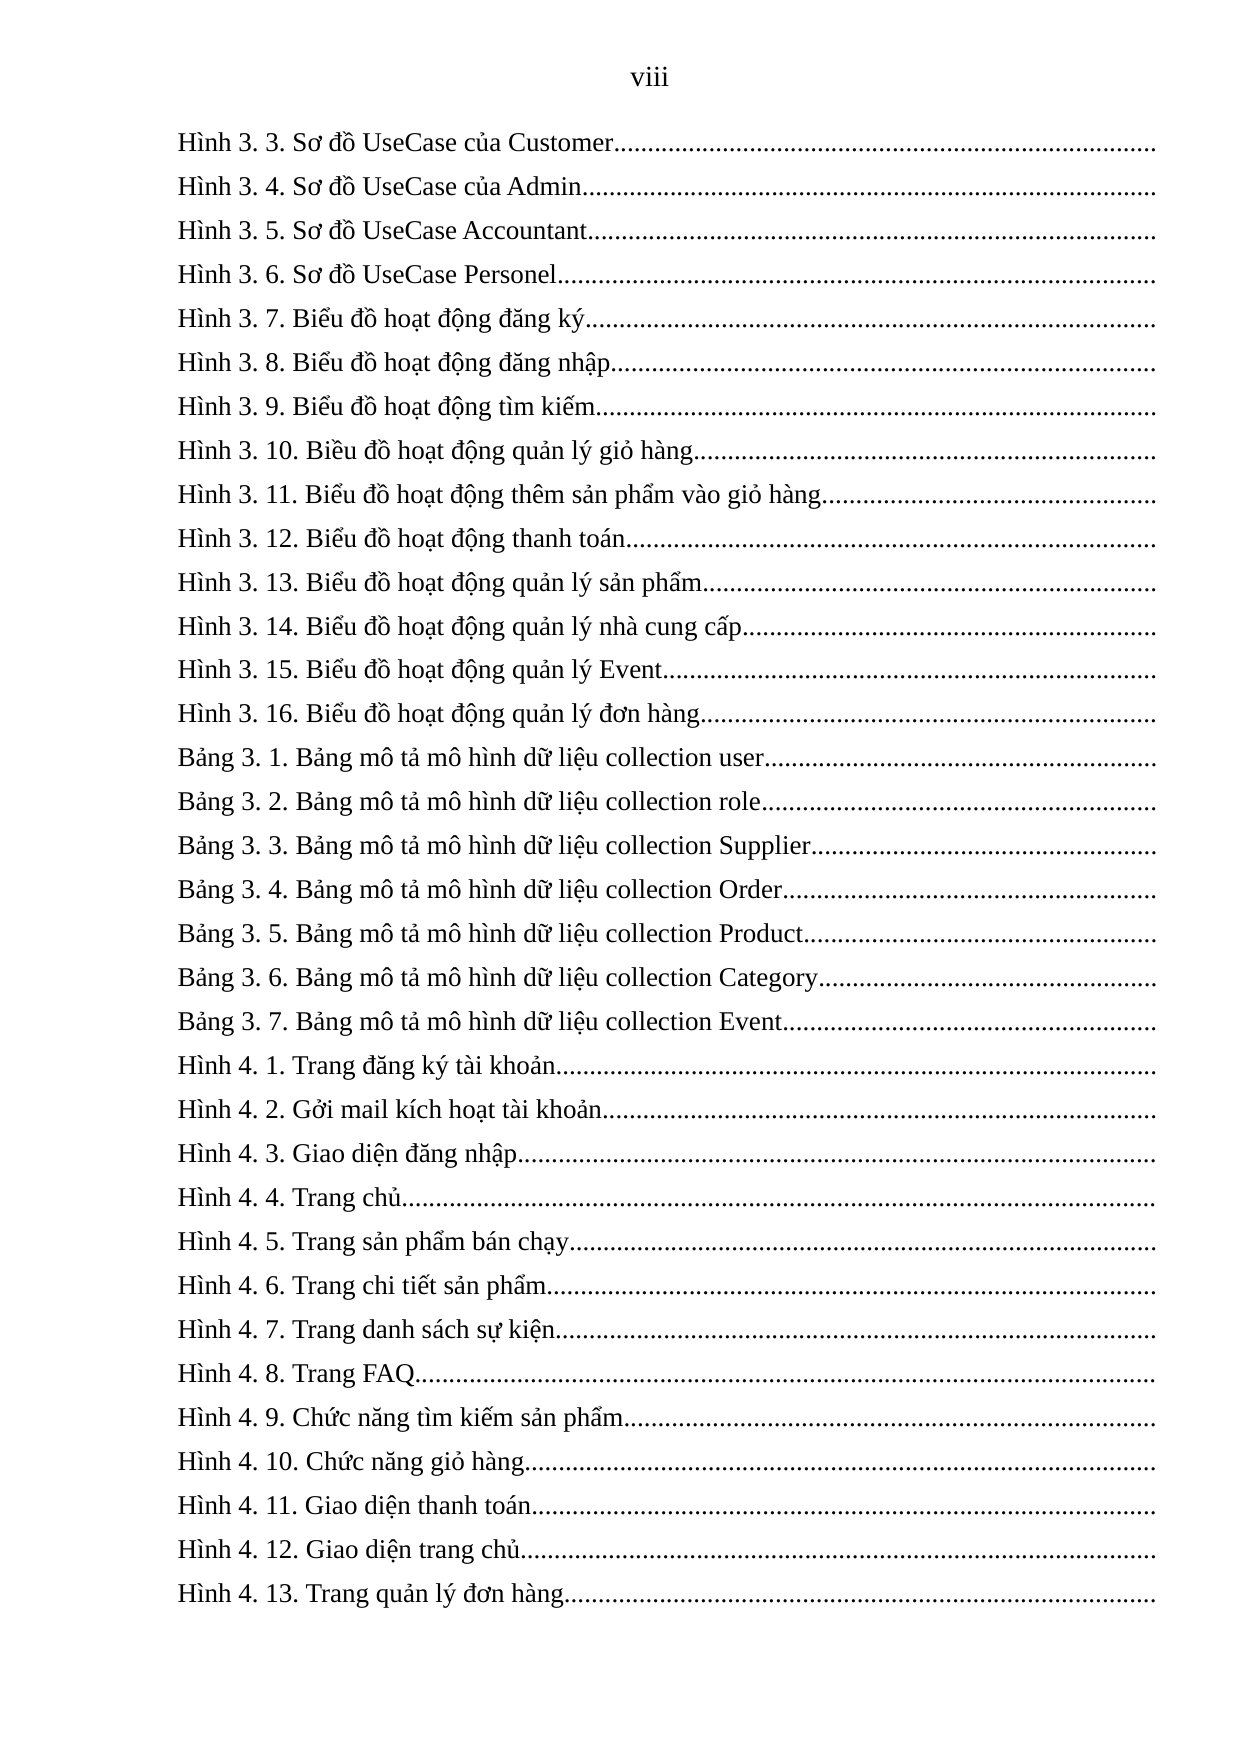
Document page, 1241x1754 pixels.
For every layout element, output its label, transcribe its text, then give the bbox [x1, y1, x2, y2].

text Hình 3. 7. Biểu đồ hoạt động đăng ký 46 [177, 302, 1122, 333]
text Bảng 3. 3. Bảng mô tả mô hình dữ liệu collection Supplier 54 [177, 829, 1122, 861]
text Hình 3. 5. Sơ đồ UseCase Accountant 42 [177, 214, 1122, 245]
text Hình 4. 9. Chức năng tìm kiếm sản phẩm 61 [177, 1401, 1122, 1432]
text Hình 3. 13. Biểu đồ hoạt động quản lý sản phẩm 50 [177, 566, 1122, 597]
text Hình 4. 3. Giao diện đăng nhập 58 [177, 1137, 1122, 1168]
text Hình 3. 12. Biểu đồ hoạt động thanh toán 49 [177, 522, 1122, 553]
text Hình 4. 1. Trang đăng ký tài khoản 57 [177, 1049, 1122, 1080]
text Hình 4. 10. Chức năng giỏ hàng 61 [177, 1445, 1122, 1476]
text Hình 3. 16. Biểu đồ hoạt động quản lý đơn hàng 52 [177, 698, 1122, 729]
text Hình 4. 2. Gởi mail kích hoạt tài khoản 57 [177, 1093, 1122, 1124]
text Hình 3. 8. Biểu đồ hoạt động đăng nhập 47 [177, 346, 1122, 377]
text Bảng 3. 6. Bảng mô tả mô hình dữ liệu collection Category 56 [177, 961, 1122, 992]
text Hình 3. 15. Biểu đồ hoạt động quản lý Event 51 [177, 654, 1122, 685]
text Hình 4. 4. Trang chủ 58 [177, 1181, 1122, 1212]
text Hình 3. 9. Biểu đồ hoạt động tìm kiếm 47 [177, 390, 1122, 421]
text Hình 4. 12. Giao diện trang chủ 62 [177, 1533, 1122, 1564]
text Hình 4. 13. Trang quản lý đơn hàng 63 [177, 1577, 1122, 1608]
text Hình 4. 7. Trang danh sách sự kiện 60 [177, 1313, 1122, 1344]
text Hình 3. 4. Sơ đồ UseCase của Admin 39 [177, 170, 1122, 201]
text Hình 3. 3. Sơ đồ UseCase của Customer 34 [177, 126, 1122, 157]
text Hình 4. 5. Trang sản phẩm bán chạy 59 [177, 1225, 1122, 1256]
text Hình 3. 6. Sơ đồ UseCase Personel 44 [177, 258, 1122, 289]
text Hình 4. 11. Giao diện thanh toán 62 [177, 1489, 1122, 1520]
text Hình 4. 8. Trang FAQ 60 [177, 1357, 1122, 1388]
text Bảng 3. 1. Bảng mô tả mô hình dữ liệu collection user 54 [177, 742, 1122, 773]
text Hình 3. 10. Biều đồ hoạt động quản lý giỏ hàng 48 [177, 434, 1122, 465]
text Bảng 3. 4. Bảng mô tả mô hình dữ liệu collection Order 55 [177, 873, 1122, 904]
text Bảng 3. 5. Bảng mô tả mô hình dữ liệu collection Product 55 [177, 917, 1122, 948]
text Hình 3. 14. Biểu đồ hoạt động quản lý nhà cung cấp 51 [177, 610, 1122, 641]
text Hình 3. 11. Biểu đồ hoạt động thêm sản phẩm vào giỏ hàng 49 [177, 478, 1122, 509]
text Bảng 3. 2. Bảng mô tả mô hình dữ liệu collection role 54 [177, 786, 1122, 817]
text Hình 4. 6. Trang chi tiết sản phẩm 59 [177, 1269, 1122, 1300]
text Bảng 3. 7. Bảng mô tả mô hình dữ liệu collection Event 56 [177, 1005, 1122, 1036]
